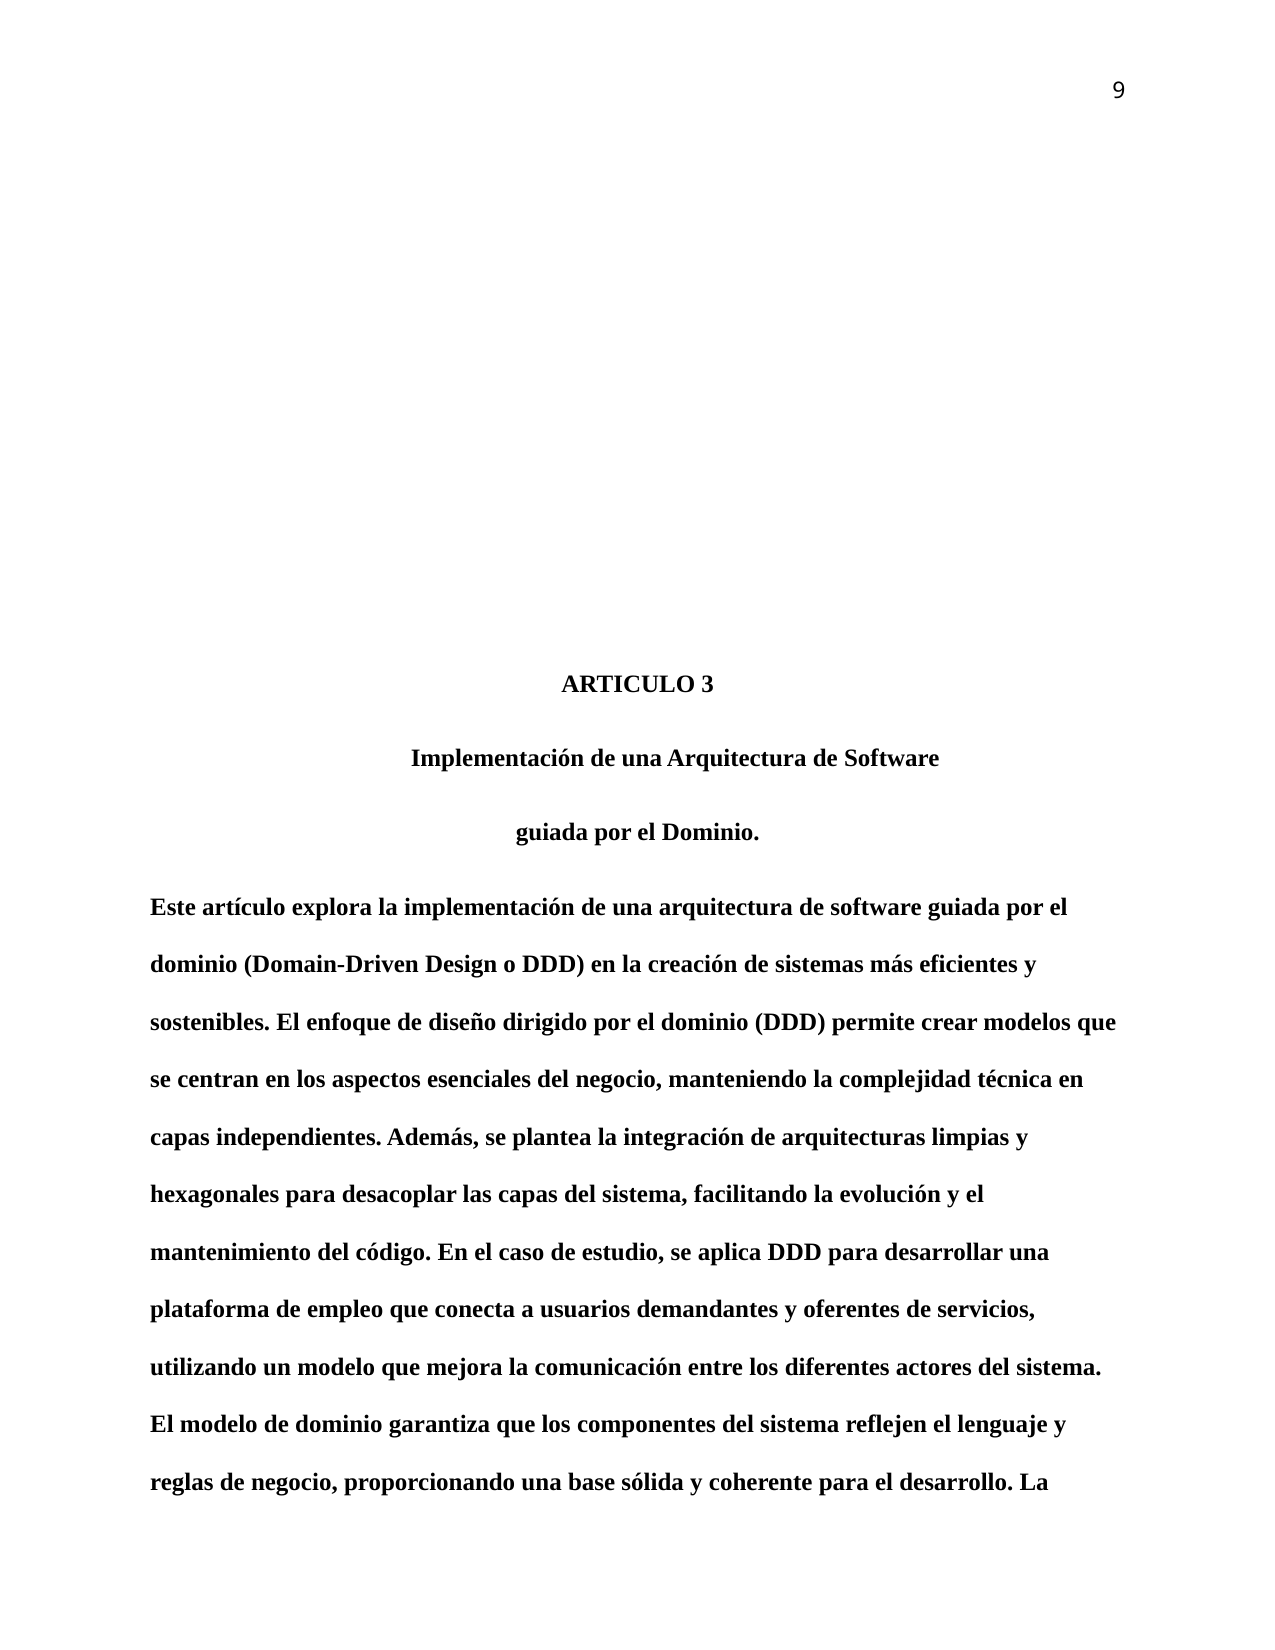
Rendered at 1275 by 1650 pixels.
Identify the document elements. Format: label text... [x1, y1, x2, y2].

text guiada por el Dominio. [150, 817, 1125, 846]
text Implementación de una Arquitectura de Software [150, 743, 1125, 772]
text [150, 892, 1125, 1495]
text ARTICULO 3 [150, 669, 1125, 698]
